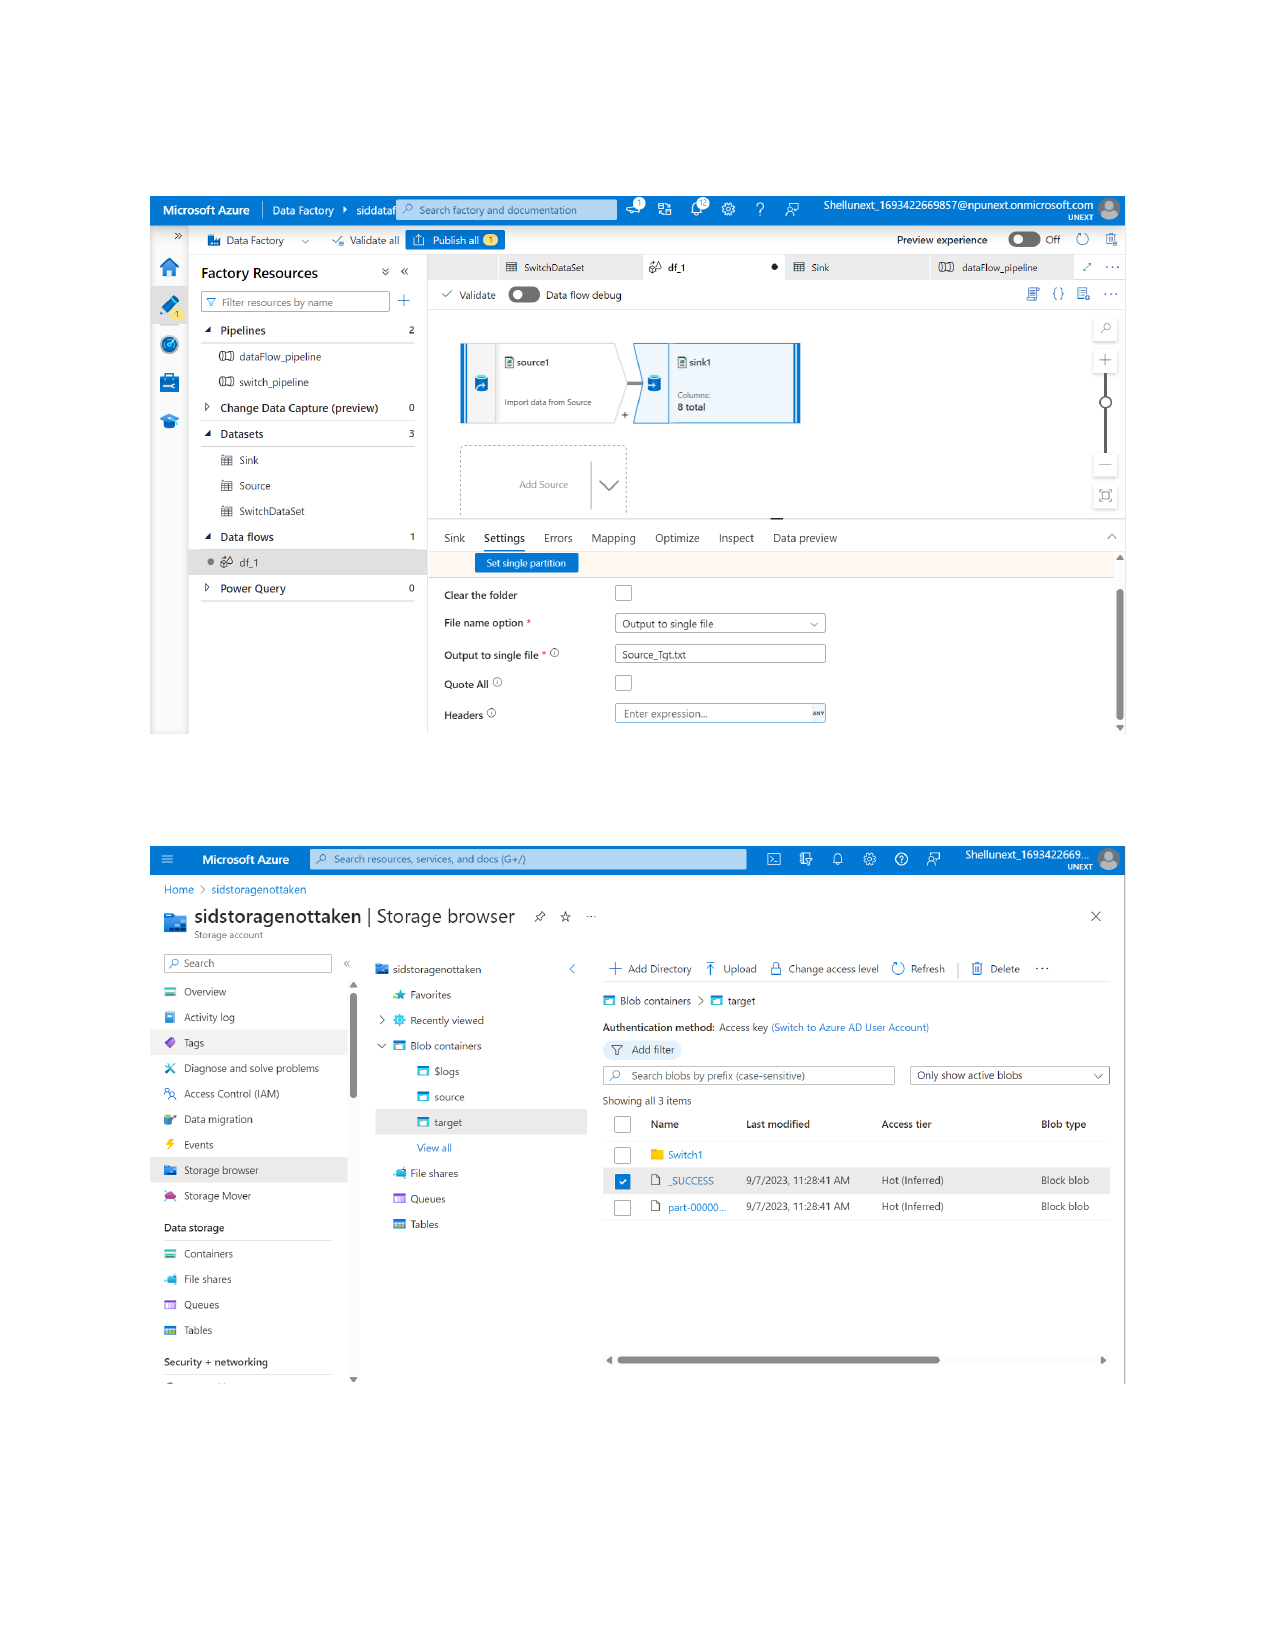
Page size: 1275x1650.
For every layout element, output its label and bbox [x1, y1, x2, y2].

picture [150, 196, 1125, 734]
picture [150, 846, 1125, 1384]
